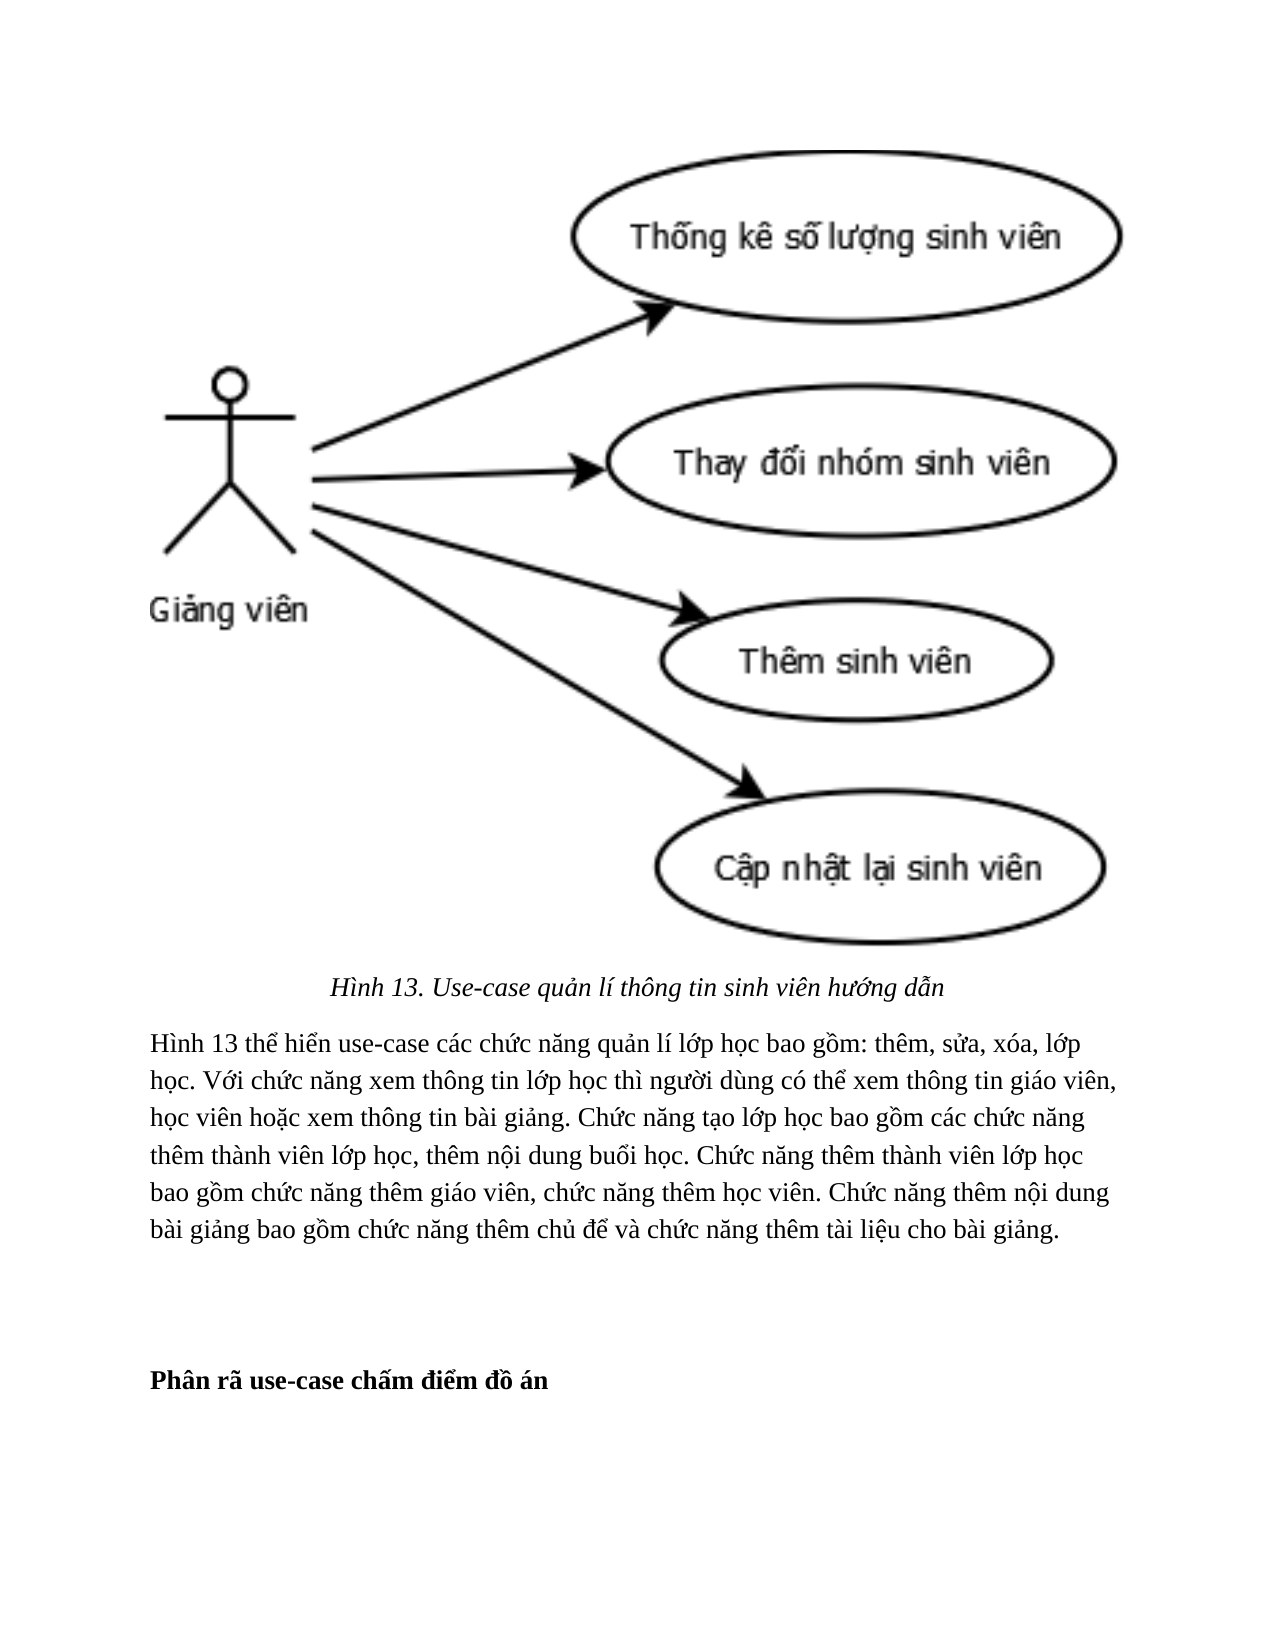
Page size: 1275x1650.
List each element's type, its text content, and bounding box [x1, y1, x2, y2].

picture [150, 150, 1125, 949]
text Hình 13 thể hiển use-case các chức năng quản lí lớp học bao gồm: thêm, sửa, xóa, lớp học. Với chức năng xem thông tin lớp học thì người dùng có thể xem thông tin giáo viên, học viên hoặc xem thông tin bài giảng. Chức năng tạo lớp học bao gồm các chức năng thêm thành viên lớp học, thêm nội dung buổi học. Chức năng thêm thành viên lớp học bao gồm chức năng thêm giáo viên, chức năng thêm học viên. Chức năng thêm nội dung bài giảng bao gồm chức năng thêm chủ để và chức năng thêm tài liệu cho bài giảng. [150, 1027, 1125, 1244]
text Phân rã use-case chấm điểm đồ án [150, 1364, 1125, 1396]
text Hình 13. Use-case quản lí thông tin sinh viên hướng dẫn [150, 971, 1125, 1002]
